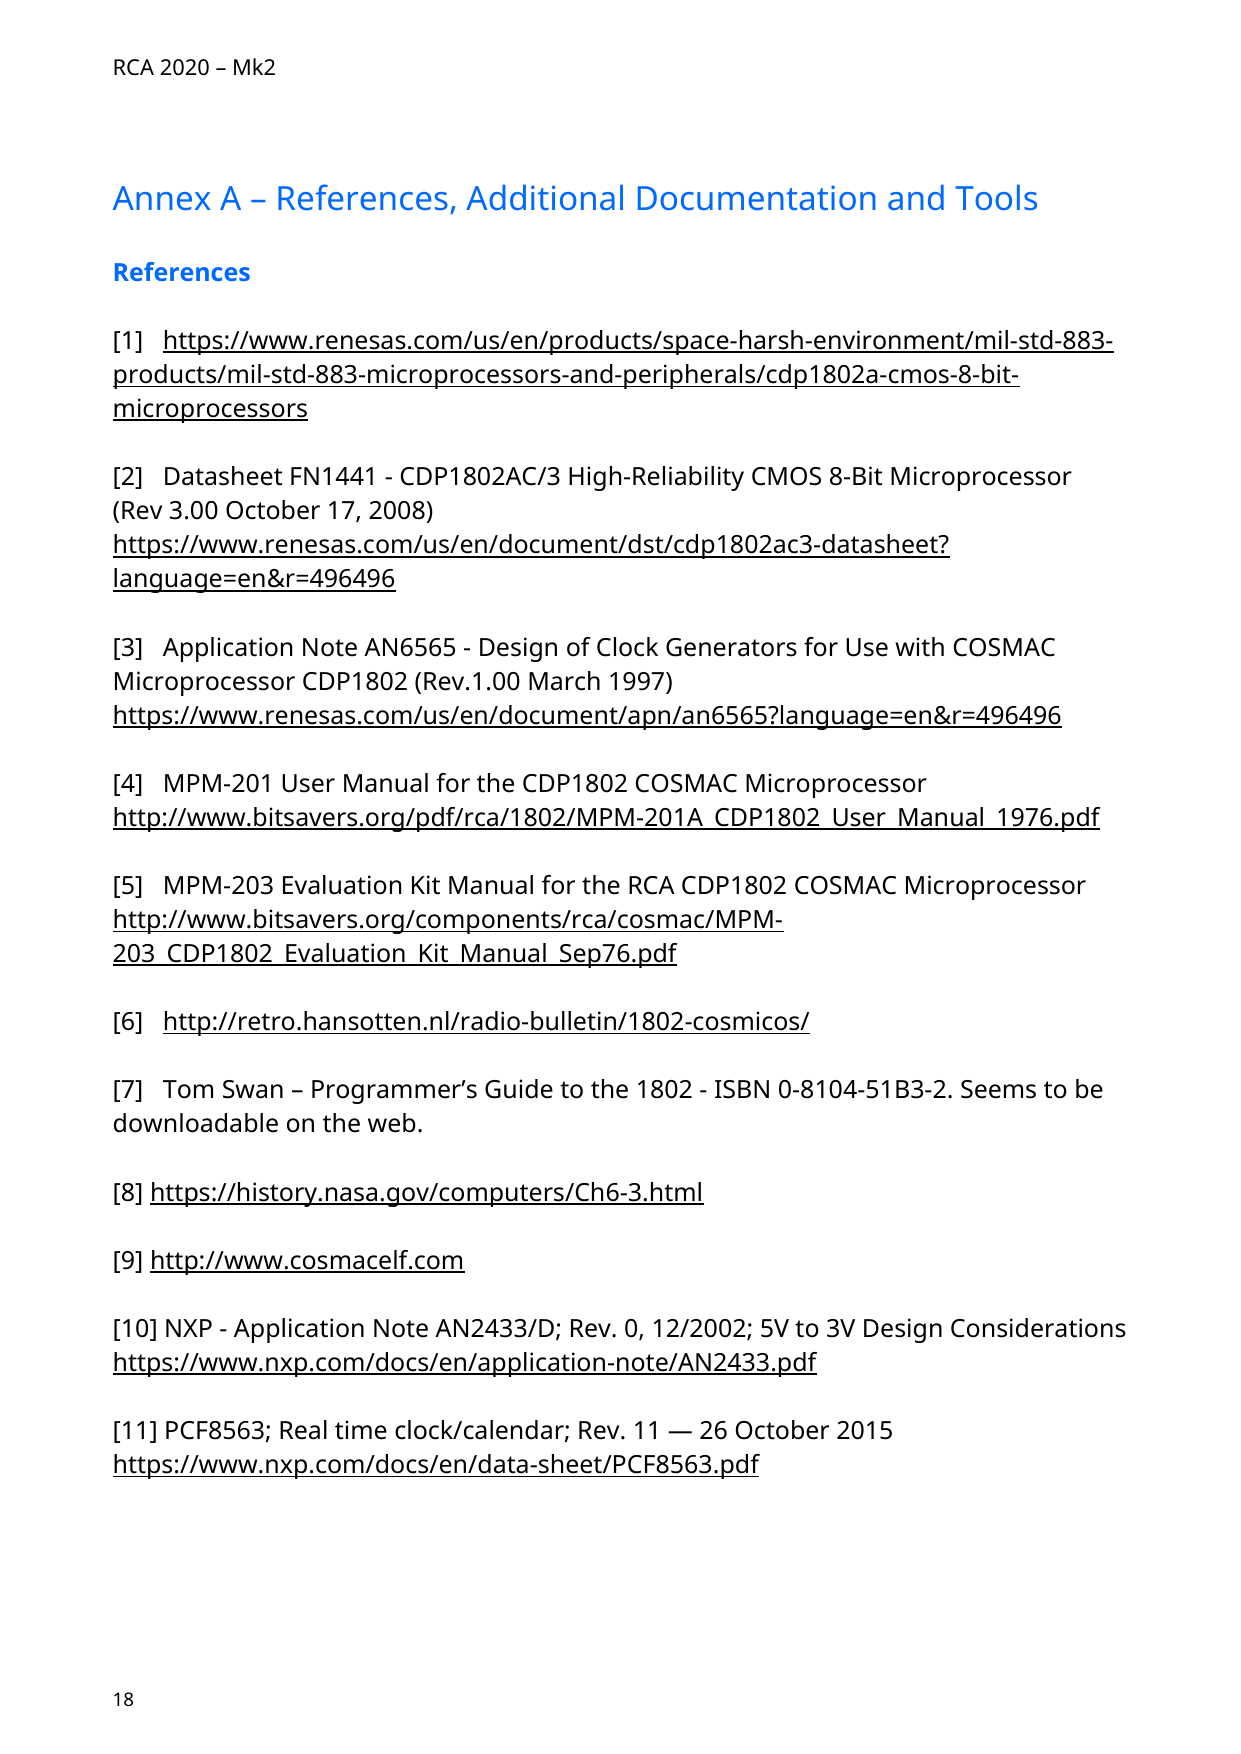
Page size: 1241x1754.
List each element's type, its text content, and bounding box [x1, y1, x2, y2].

text [10] NXP - Application Note AN2433/D; Rev. 0, 12/2002; 5V to 3V Design Considerations https://www.nxp.com/docs/en/application-note/AN2433.pdf [112, 1310, 1128, 1378]
text [9] http://www.cosmacelf.com [112, 1242, 1128, 1276]
text [4] MPM-201 User Manual for the CDP1802 COSMAC Microprocessor http://www.bitsavers.org/pdf/rca/1802/MPM-201A_CDP1802_User_Manual_1976.pdf [112, 765, 1128, 833]
text [11] PCF8563; Real time clock/calendar; Rev. 11 — 26 October 2015 https://www.nxp.com/docs/en/data-sheet/PCF8563.pdf [112, 1413, 1128, 1481]
text [2] Datasheet FN1441 - CDP1802AC/3 High-Reliability CMOS 8-Bit Microprocessor (Rev 3.00 October 17, 2008) [112, 459, 1128, 527]
text https://www.renesas.com/us/en/document/dst/cdp1802ac3-datasheet?language=en&r=496496 [112, 527, 1128, 595]
text [5] MPM-203 Evaluation Kit Manual for the RCA CDP1802 COSMAC Microprocessor http://www.bitsavers.org/components/rca/cosmac/MPM-203_CDP1802_Evaluation_Kit_Manual_Sep76.pdf [112, 868, 1128, 970]
text [3] Application Note AN6565 - Design of Clock Generators for Use with COSMAC Microprocessor CDP1802 (Rev.1.00 March 1997) https://www.renesas.com/us/en/document/apn/an6565?language=en&r=496496 [112, 629, 1128, 731]
text [1] https://www.renesas.com/us/en/products/space-harsh-environment/mil-std-883-products/mil-std-883-microprocessors-and-peripherals/cdp1802a-cmos-8-bit-microprocessors [112, 323, 1128, 425]
text References [112, 254, 1128, 288]
text [7] Tom Swan – Programmer’s Guide to the 1802 - ISBN 0-8104-51B3-2. Seems to be downloadable on the web. [112, 1072, 1128, 1140]
text [8] https://history.nasa.gov/computers/Ch6-3.html [112, 1174, 1128, 1208]
subtitle Annex A – References, Additional Documentation and Tools [112, 175, 1128, 220]
text [6] http://retro.hansotten.nl/radio-bulletin/1802-cosmicos/ [112, 1004, 1128, 1038]
